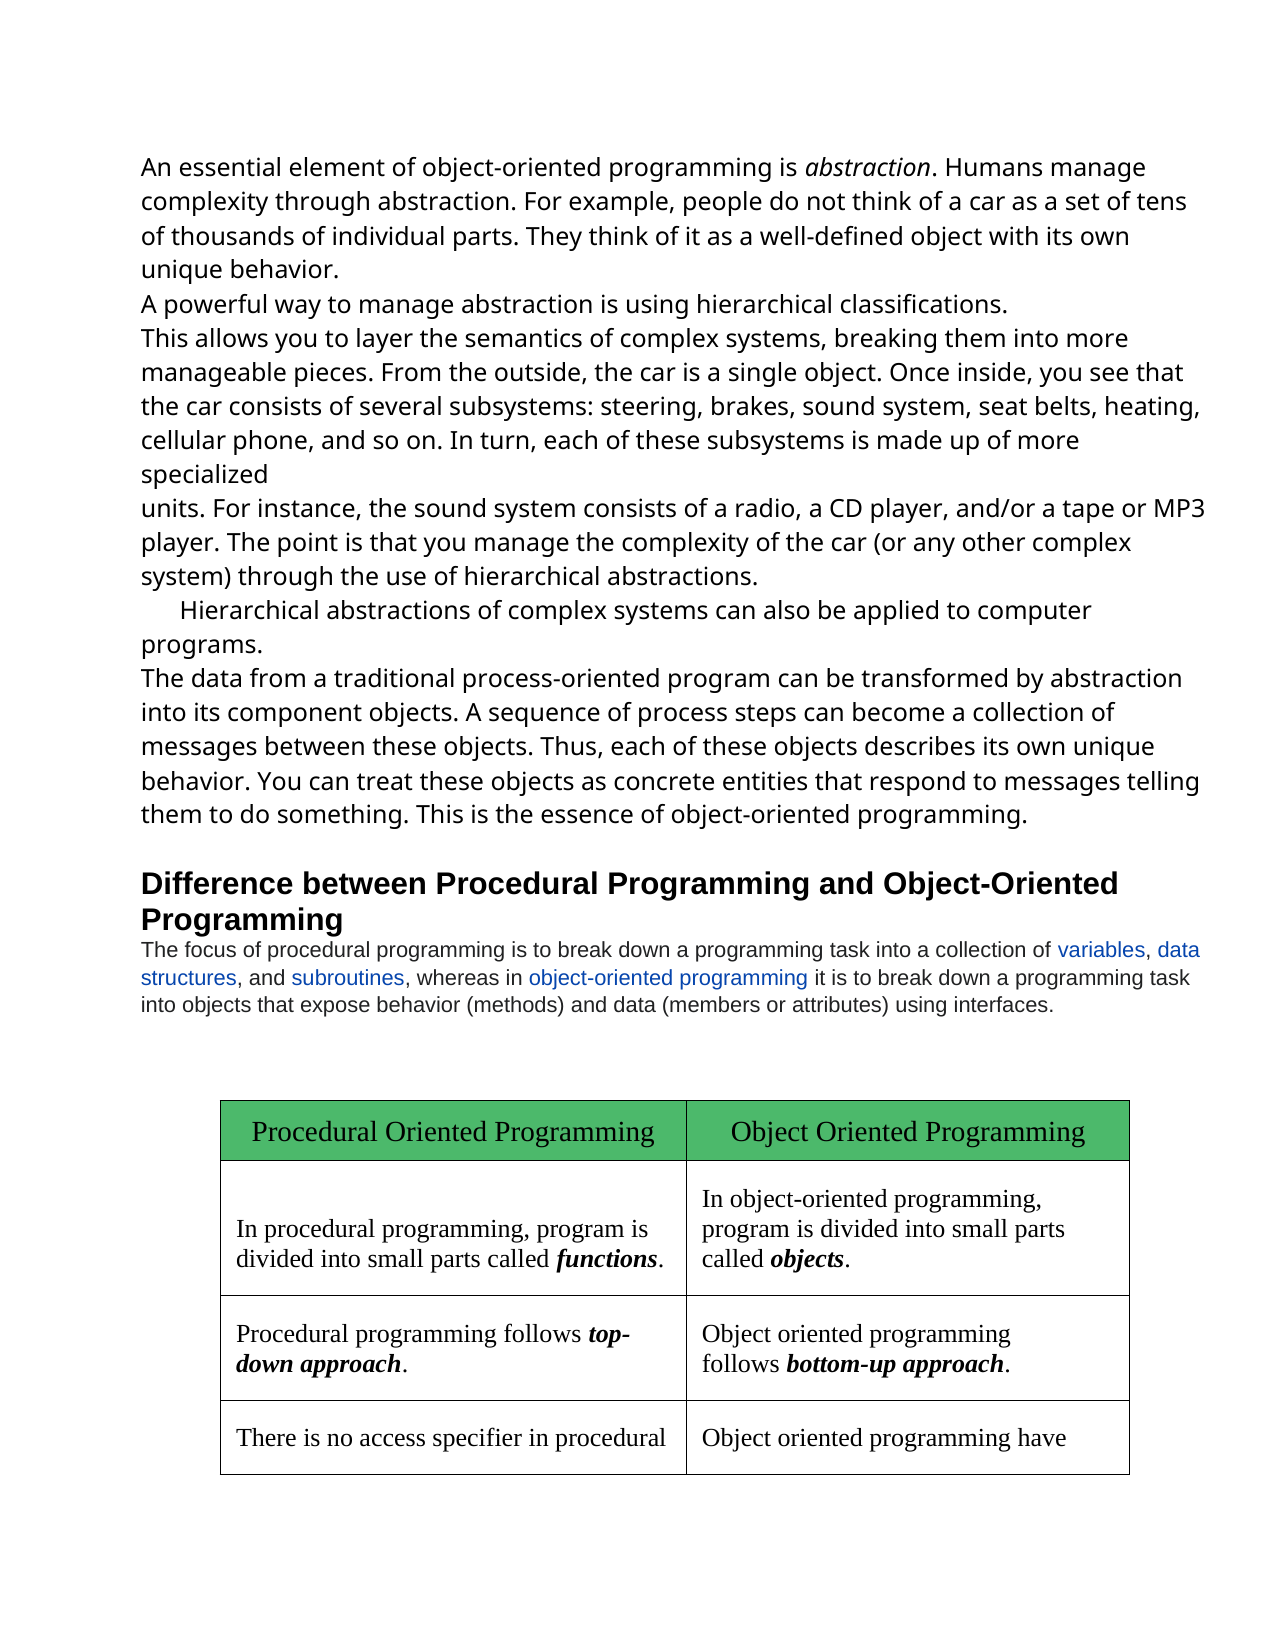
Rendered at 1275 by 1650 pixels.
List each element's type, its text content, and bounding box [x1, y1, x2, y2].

table_header Object Oriented Programming [687, 1101, 1129, 1160]
table_cell In object-oriented programming, program is divided into small parts called objects. [687, 1161, 1129, 1295]
text The data from a traditional process-oriented program can be transformed by abstraction [141, 661, 1209, 695]
text This allows you to layer the semantics of complex systems, breaking them into more [141, 320, 1209, 354]
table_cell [687, 1401, 1129, 1474]
table_header Procedural Oriented Programming [221, 1101, 686, 1160]
text A powerful way to manage abstraction is using hierarchical classifications. [141, 286, 1209, 320]
text manageable pieces. From the outside, the car is a single object. Once inside, you see that [141, 354, 1209, 388]
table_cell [221, 1401, 686, 1474]
text An essential element of object-oriented programming is abstraction. Humans manage complexity through abstraction. For example, people do not think of a car as a set of tens [141, 150, 1209, 218]
text units. For instance, the sound system consists of a radio, a CD player, and/or a tape or MP3 [141, 491, 1209, 525]
text system) through the use of hierarchical abstractions. [141, 559, 1209, 593]
text player. The point is that you manage the complexity of the car (or any other complex [141, 525, 1209, 559]
text into its component objects. A sequence of process steps can become a collection of messages between these objects. Thus, each of these objects describes its own unique behavior. You can treat these objects as concrete entities that respond to messages telling them to do something. This is the essence of object-oriented programming. [141, 695, 1209, 831]
subtitle Difference between Procedural Programming and Object-Oriented Programming [141, 865, 1209, 937]
text Hierarchical abstractions of complex systems can also be applied to computer programs. [141, 593, 1209, 661]
text The focus of procedural programming is to break down a programming task into a collection of variables, data structures, and subroutines, whereas in object-oriented programming it is to break down a programming task into objects that expose behavior (methods) and data (members or attributes) using interfaces. [141, 937, 1209, 1017]
table_cell Object oriented programming follows bottom-up approach. [687, 1296, 1129, 1399]
text the car consists of several subsystems: steering, brakes, sound system, seat belts, heating, [141, 388, 1209, 422]
table_cell Procedural programming follows top-down approach. [221, 1296, 686, 1399]
text cellular phone, and so on. In turn, each of these subsystems is made up of more specialized [141, 422, 1209, 491]
text of thousands of individual parts. They think of it as a well-defined object with its own unique behavior. [141, 218, 1209, 286]
table_cell In procedural programming, program is divided into small parts called functions. [221, 1161, 686, 1295]
